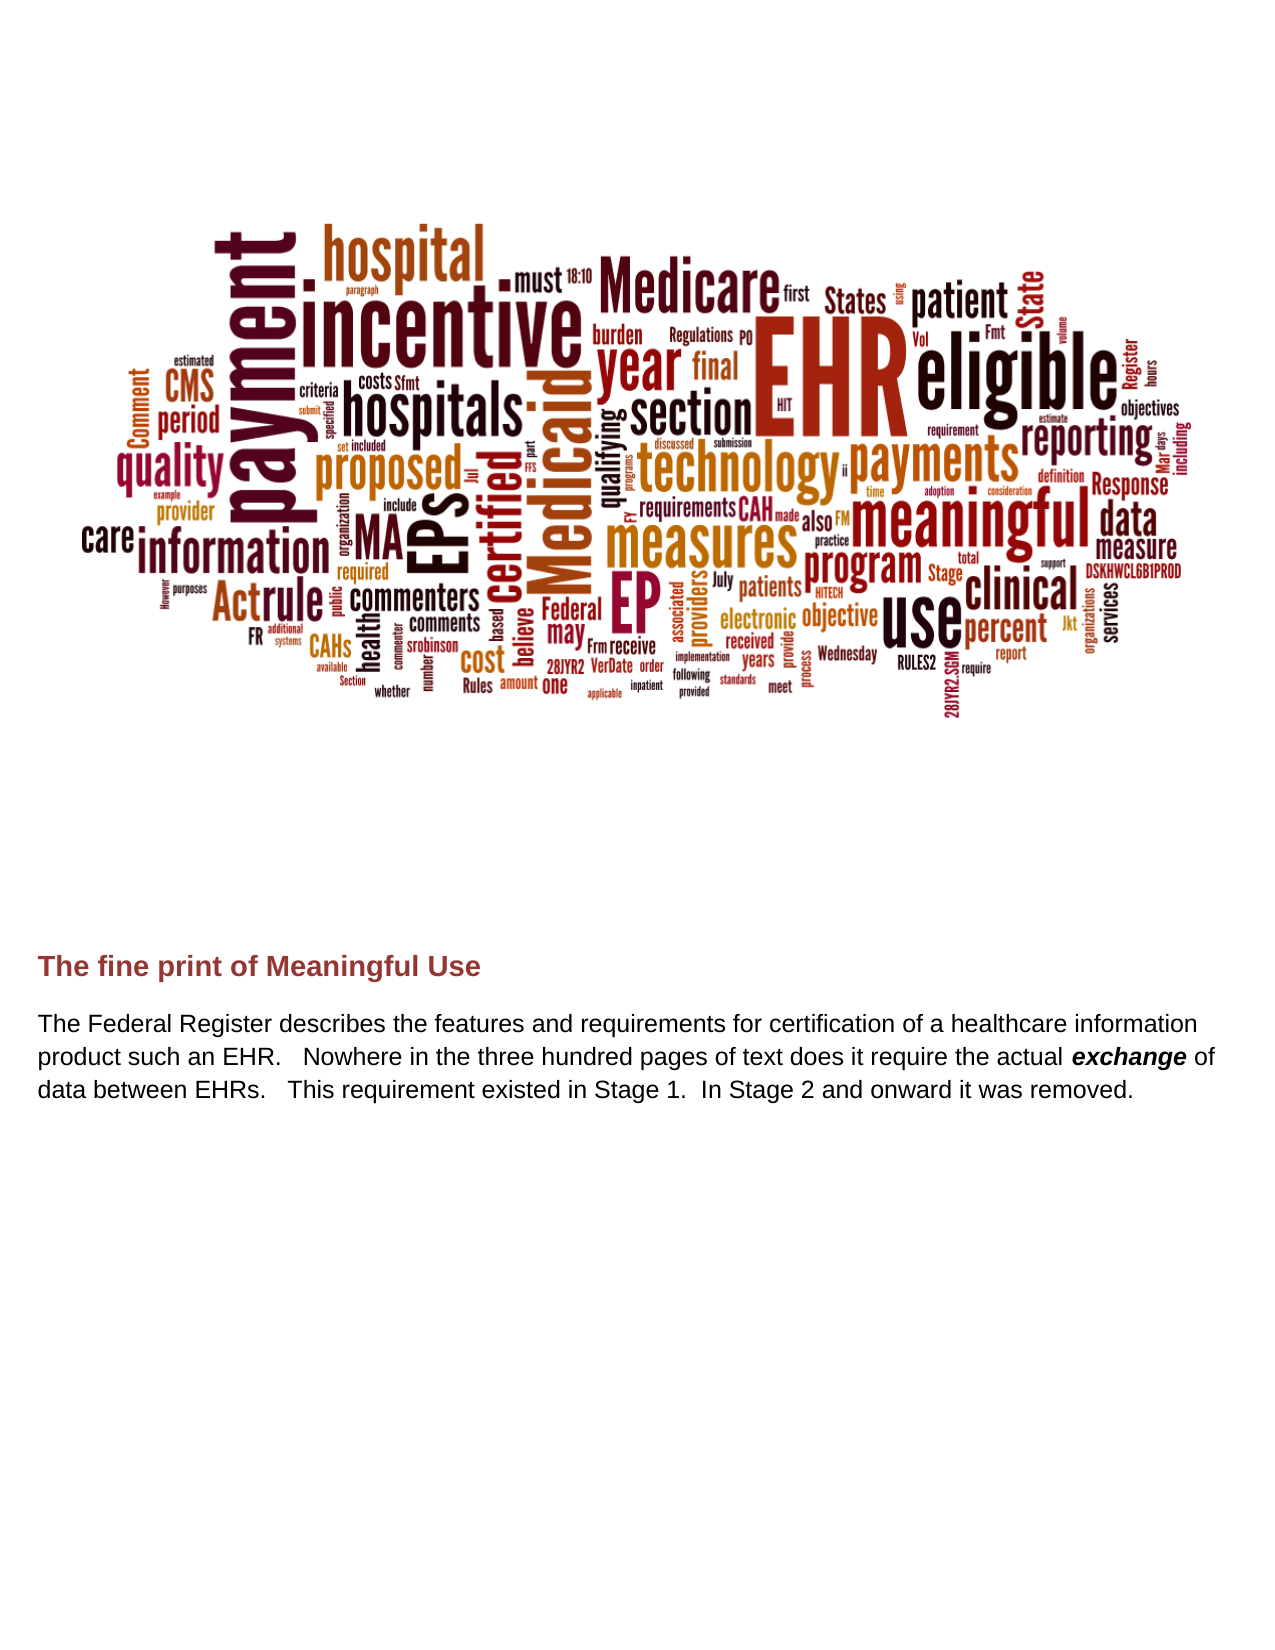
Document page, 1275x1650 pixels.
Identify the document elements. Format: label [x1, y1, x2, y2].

picture [75, 76, 1200, 890]
table_header [26, 38, 1249, 1290]
